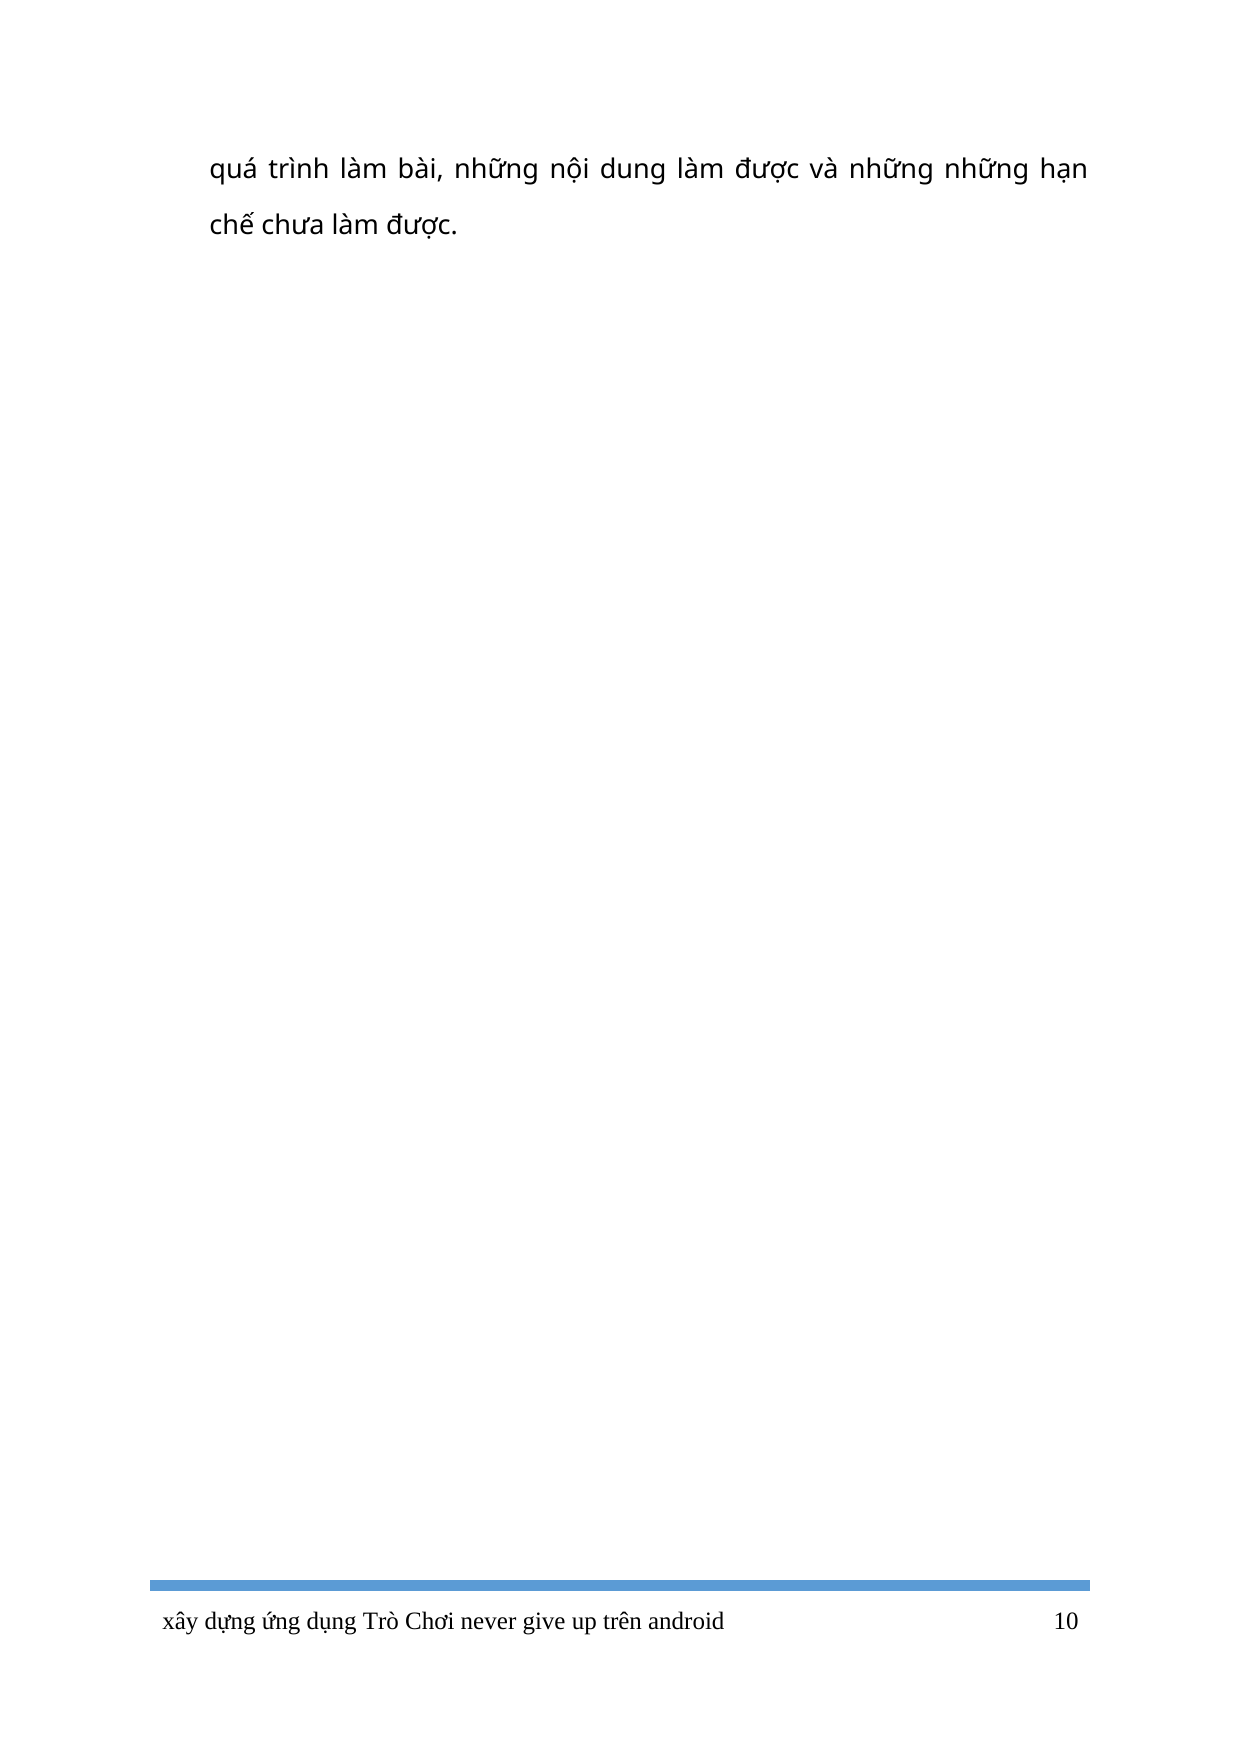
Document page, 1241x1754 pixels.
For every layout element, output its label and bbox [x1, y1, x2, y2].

list [179, 150, 1090, 242]
